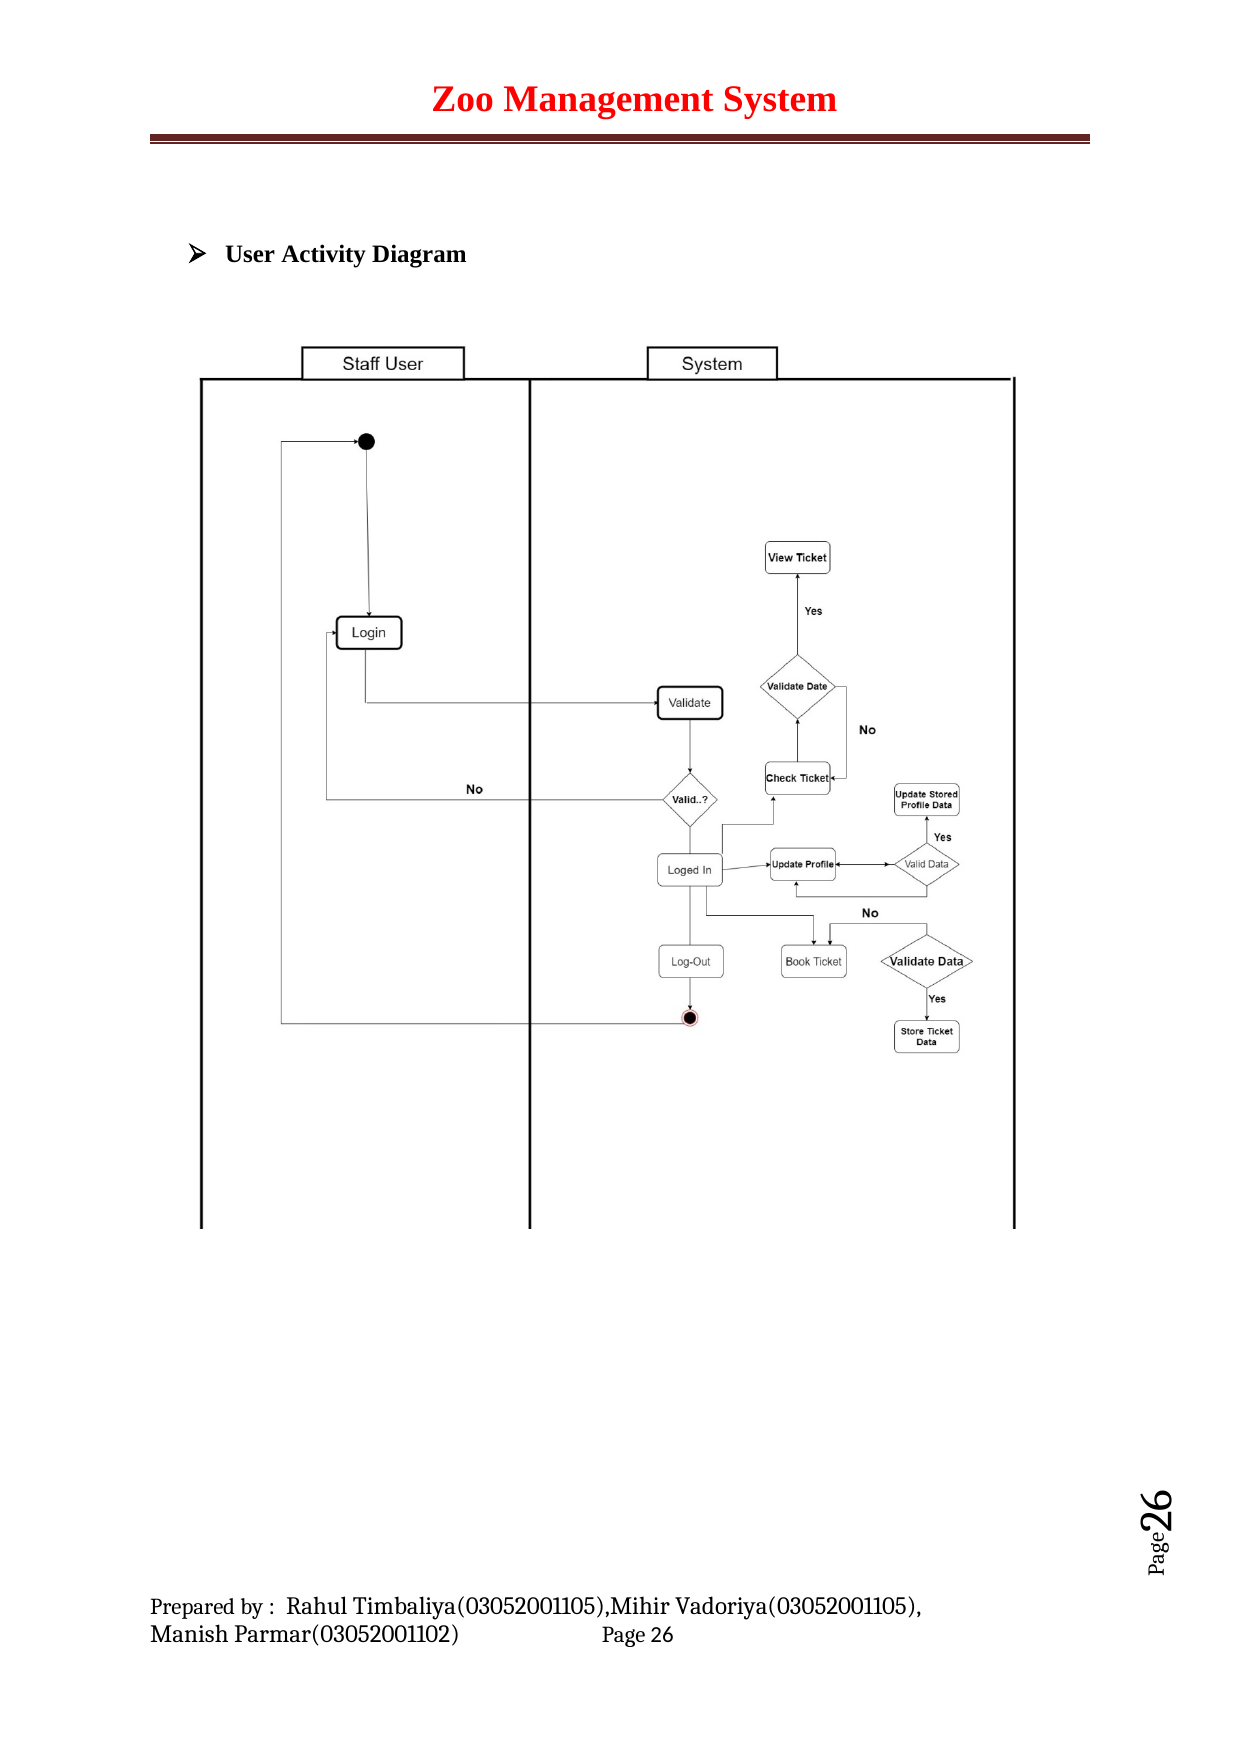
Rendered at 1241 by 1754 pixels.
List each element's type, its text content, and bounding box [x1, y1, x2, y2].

list User Activity Diagram [187, 239, 1016, 268]
picture [150, 301, 1091, 1229]
